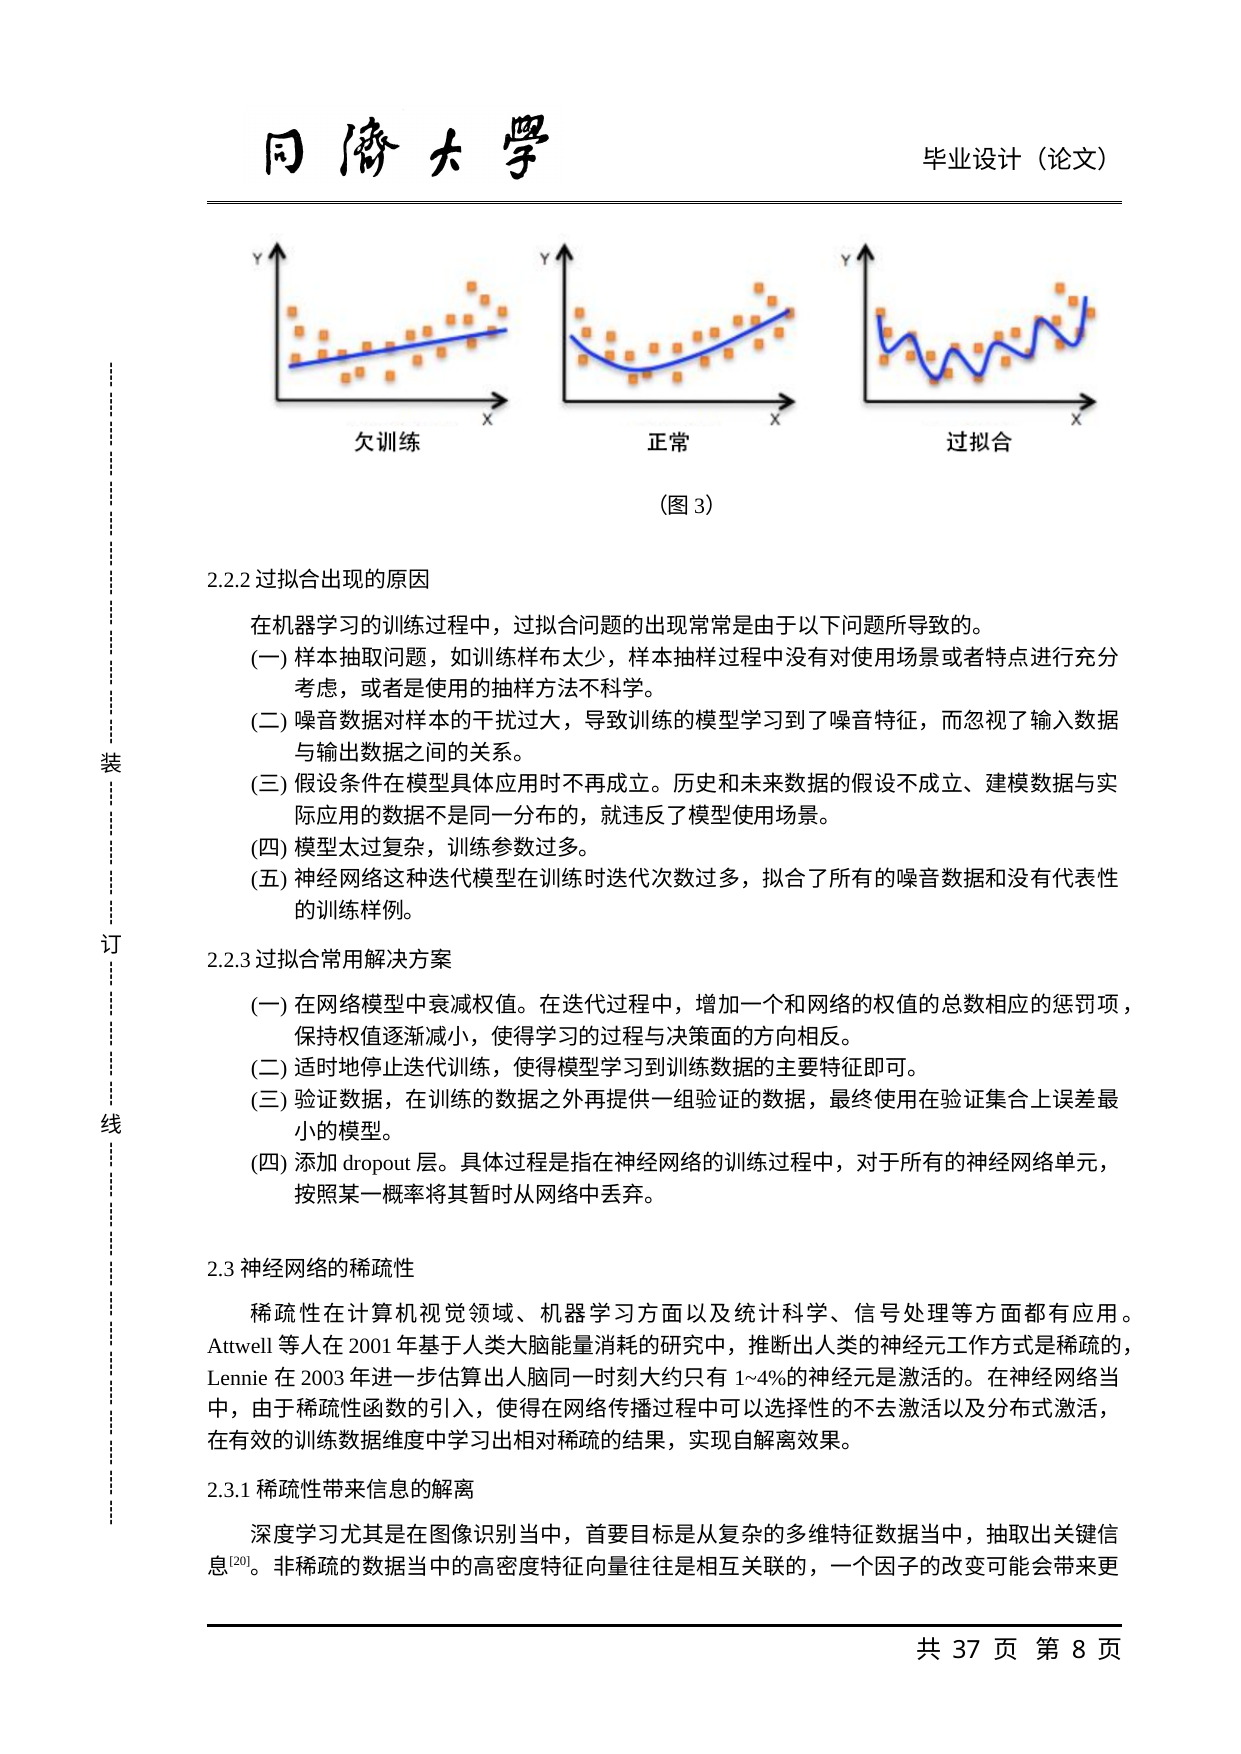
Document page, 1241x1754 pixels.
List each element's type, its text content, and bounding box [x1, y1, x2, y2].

picture [244, 106, 567, 185]
list 神经网络这种迭代模型在训练时迭代次数过多，拟合了所有的噪音数据和没有代表性的训练样例。 [251, 861, 1122, 924]
list 适时地停止迭代训练，使得模型学习到训练数据的主要特征即可。 [251, 1050, 1122, 1082]
picture [250, 227, 1115, 489]
list 噪音数据对样本的干扰过大，导致训练的模型学习到了噪音特征，而忽视了输入数据与输出数据之间的关系。 [251, 703, 1122, 766]
list 模型太过复杂，训练参数过多。 [251, 829, 1122, 861]
subtitle 2.3 神经网络的稀疏性 [207, 1246, 1122, 1284]
list 在网络模型中衰减权值。在迭代过程中，增加一个和网络的权值的总数相应的惩罚项，保持权值逐渐减小，使得学习的过程与决策面的方向相反。 [251, 987, 1122, 1050]
text 在机器学习的训练过程中，过拟合问题的出现常常是由于以下问题所导致的。 [207, 608, 1122, 639]
text 深度学习尤其是在图像识别当中，首要目标是从复杂的多维特征数据当中，抽取出关键信息[20]。非稀疏的数据当中的高密度特征向量往往是相互关联的，一个因子的改变可能会带来更大范围的变化。通过稀疏处理的手段，将复杂关系变得稀疏，去掉无关的噪音，能够提高鲁棒性。 [207, 1517, 1122, 1581]
list 样本抽取问题，如训练样布太少，样本抽样过程中没有对使用场景或者特点进行充分考虑，或者是使用的抽样方法不科学。 [251, 639, 1122, 703]
subtitle 2.2.3过拟合常用解决方案 [207, 937, 1122, 974]
list 添加dropout 层。具体过程是指在神经网络的训练过程中，对于所有的神经网络单元，按照某一概率将其暂时从网络中丢弃。 [251, 1145, 1122, 1209]
list 假设条件在模型具体应用时不再成立。历史和未来数据的假设不成立、建模数据与实际应用的数据不是同一分布的，就违反了模型使用场景。 [251, 766, 1122, 829]
text 稀疏性在计算机视觉领域、机器学习方面以及统计科学、信号处理等方面都有应用。Attwell 等人在2001年基于人类大脑能量消耗的研究中，推断出人类的神经元工作方式是稀疏的，Lennie 在2003年进一步估算出人脑同一时刻大约只有1~4%的神经元是激活的。在神经网络当中，由于稀疏性函数的引入，使得在网络传播过程中可以选择性的不去激活以及分布式激活，在有效的训练数据维度中学习出相对稀疏的结果，实现自解离效果。 [207, 1296, 1122, 1455]
subtitle 2.3.1 稀疏性带来信息的解离 [207, 1467, 1122, 1505]
list 验证数据，在训练的数据之外再提供一组验证的数据，最终使用在验证集合上误差最小的模型。 [251, 1082, 1122, 1145]
subtitle 2.2.2过拟合出现的原因 [207, 558, 1122, 595]
text （图3） [207, 488, 1122, 520]
